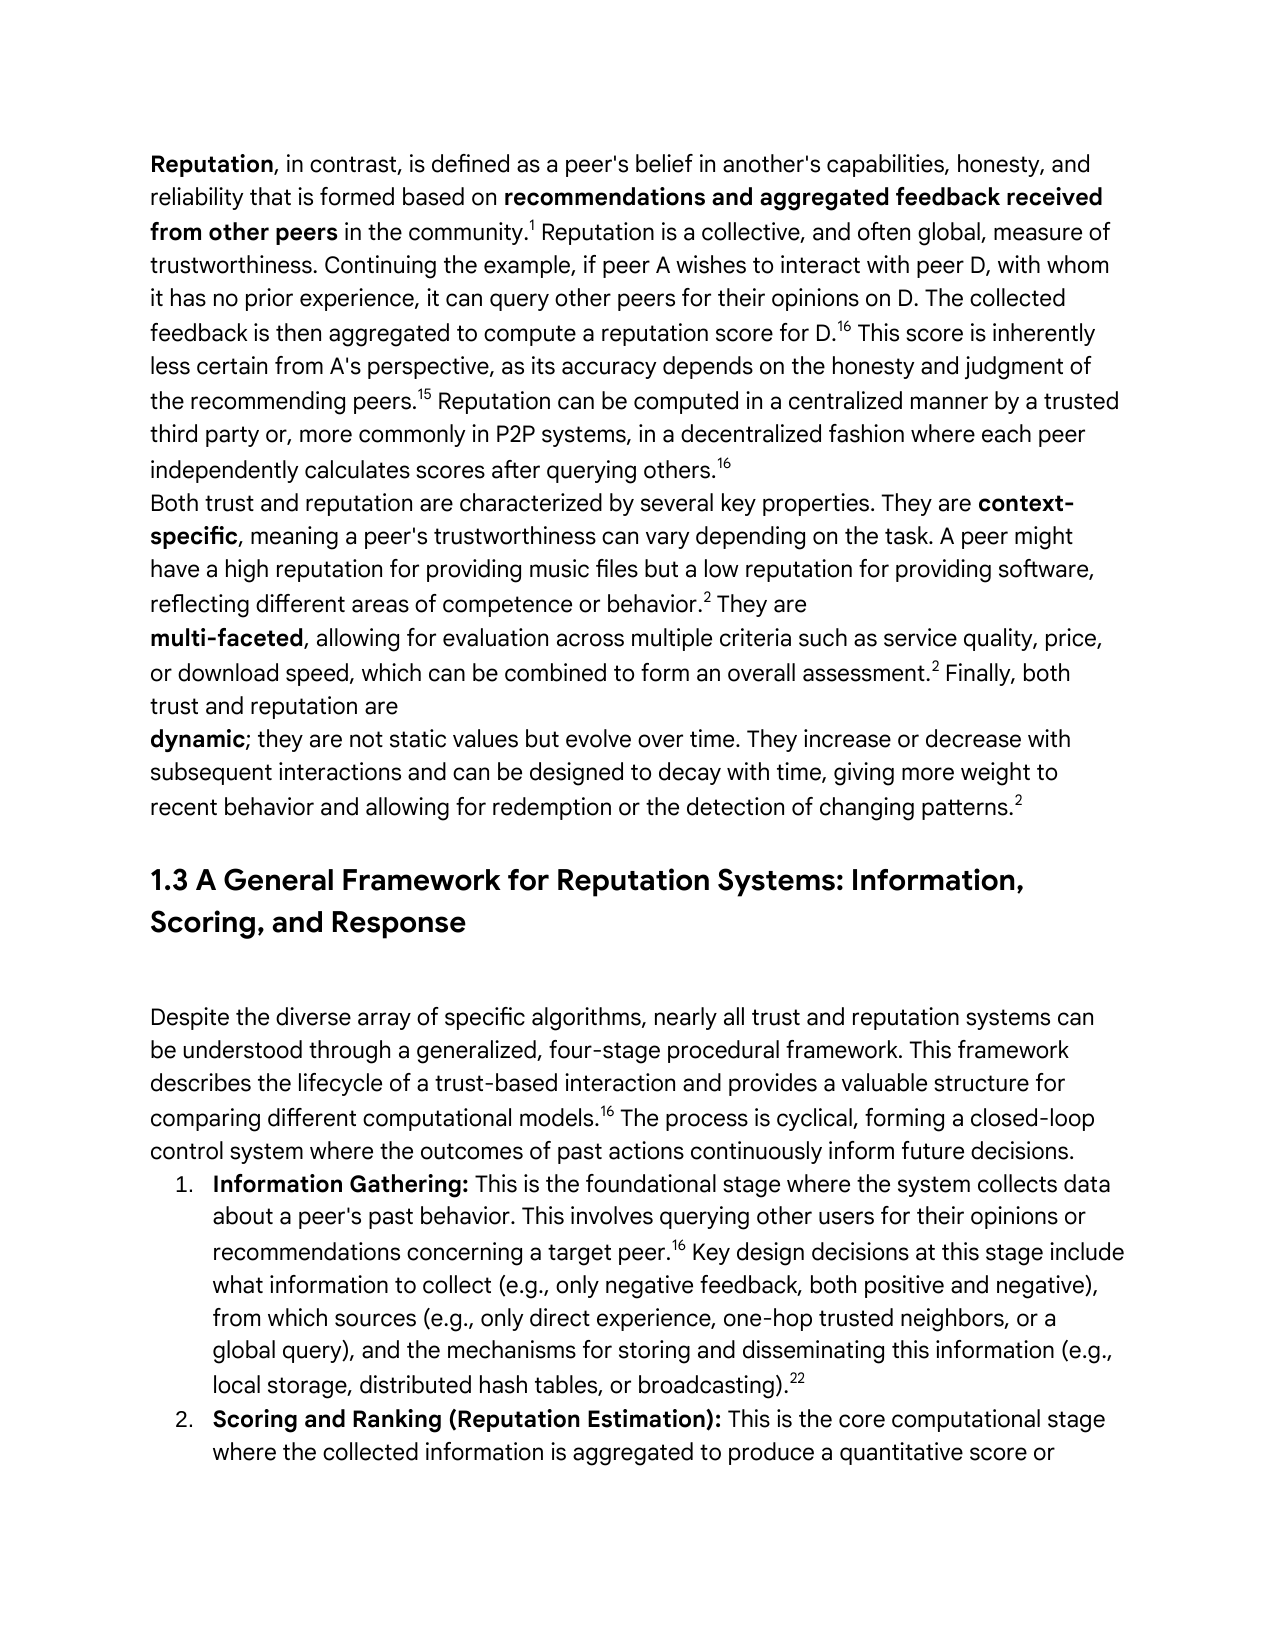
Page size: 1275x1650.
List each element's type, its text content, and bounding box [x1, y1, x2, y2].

subtitle 1.3 A General Framework for Reputation Systems: Information, Scoring, and Response [150, 862, 1125, 941]
text dynamic; they are not static values but evolve over time. They increase or decrease with subsequent interactions and can be designed to decay with time, giving more weight to recent behavior and allowing for redemption or the detection of changing patterns.2 [150, 725, 1125, 822]
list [175, 1405, 1125, 1467]
text Despite the diverse array of specific algorithms, nearly all trust and reputation systems can be understood through a generalized, four-stage procedural framework. This framework describes the lifecycle of a trust-based interaction and provides a valuable structure for comparing different computational models.16 The process is cyclical, forming a closed-loop control system where the outcomes of past actions continuously inform future decisions. [150, 1003, 1125, 1166]
text Reputation, in contrast, is defined as a peer's belief in another's capabilities, honesty, and reliability that is formed based on recommendations and aggregated feedback received from other peers in the community.1 Reputation is a collective, and often global, measure of trustworthiness. Continuing the example, if peer A wishes to interact with peer D, with whom it has no prior experience, it can query other peers for their opinions on D. The collected feedback is then aggregated to compute a reputation score for D.16 This score is inherently less certain from A's perspective, as its accuracy depends on the honesty and judgment of the recommending peers.15 Reputation can be computed in a centralized manner by a trusted third party or, more commonly in P2P systems, in a decentralized fashion where each peer independently calculates scores after querying others.16 [150, 150, 1125, 485]
list Information Gathering: This is the foundational stage where the system collects data about a peer's past behavior. This involves querying other users for their opinions or recommendations concerning a target peer.16 Key design decisions at this stage include what information to collect (e.g., only negative feedback, both positive and negative), from which sources (e.g., only direct experience, one-hop trusted neighbors, or a global query), and the mechanisms for storing and disseminating this information (e.g., local storage, distributed hash tables, or broadcasting).22 [175, 1170, 1125, 1401]
text Both trust and reputation are characterized by several key properties. They are context-specific, meaning a peer's trustworthiness can vary depending on the task. A peer might have a high reputation for providing music files but a low reputation for providing software, reflecting different areas of competence or behavior.2 They are [150, 489, 1125, 619]
text multi-faceted, allowing for evaluation across multiple criteria such as service quality, price, or download speed, which can be combined to form an overall assessment.2 Finally, both trust and reputation are [150, 624, 1125, 721]
